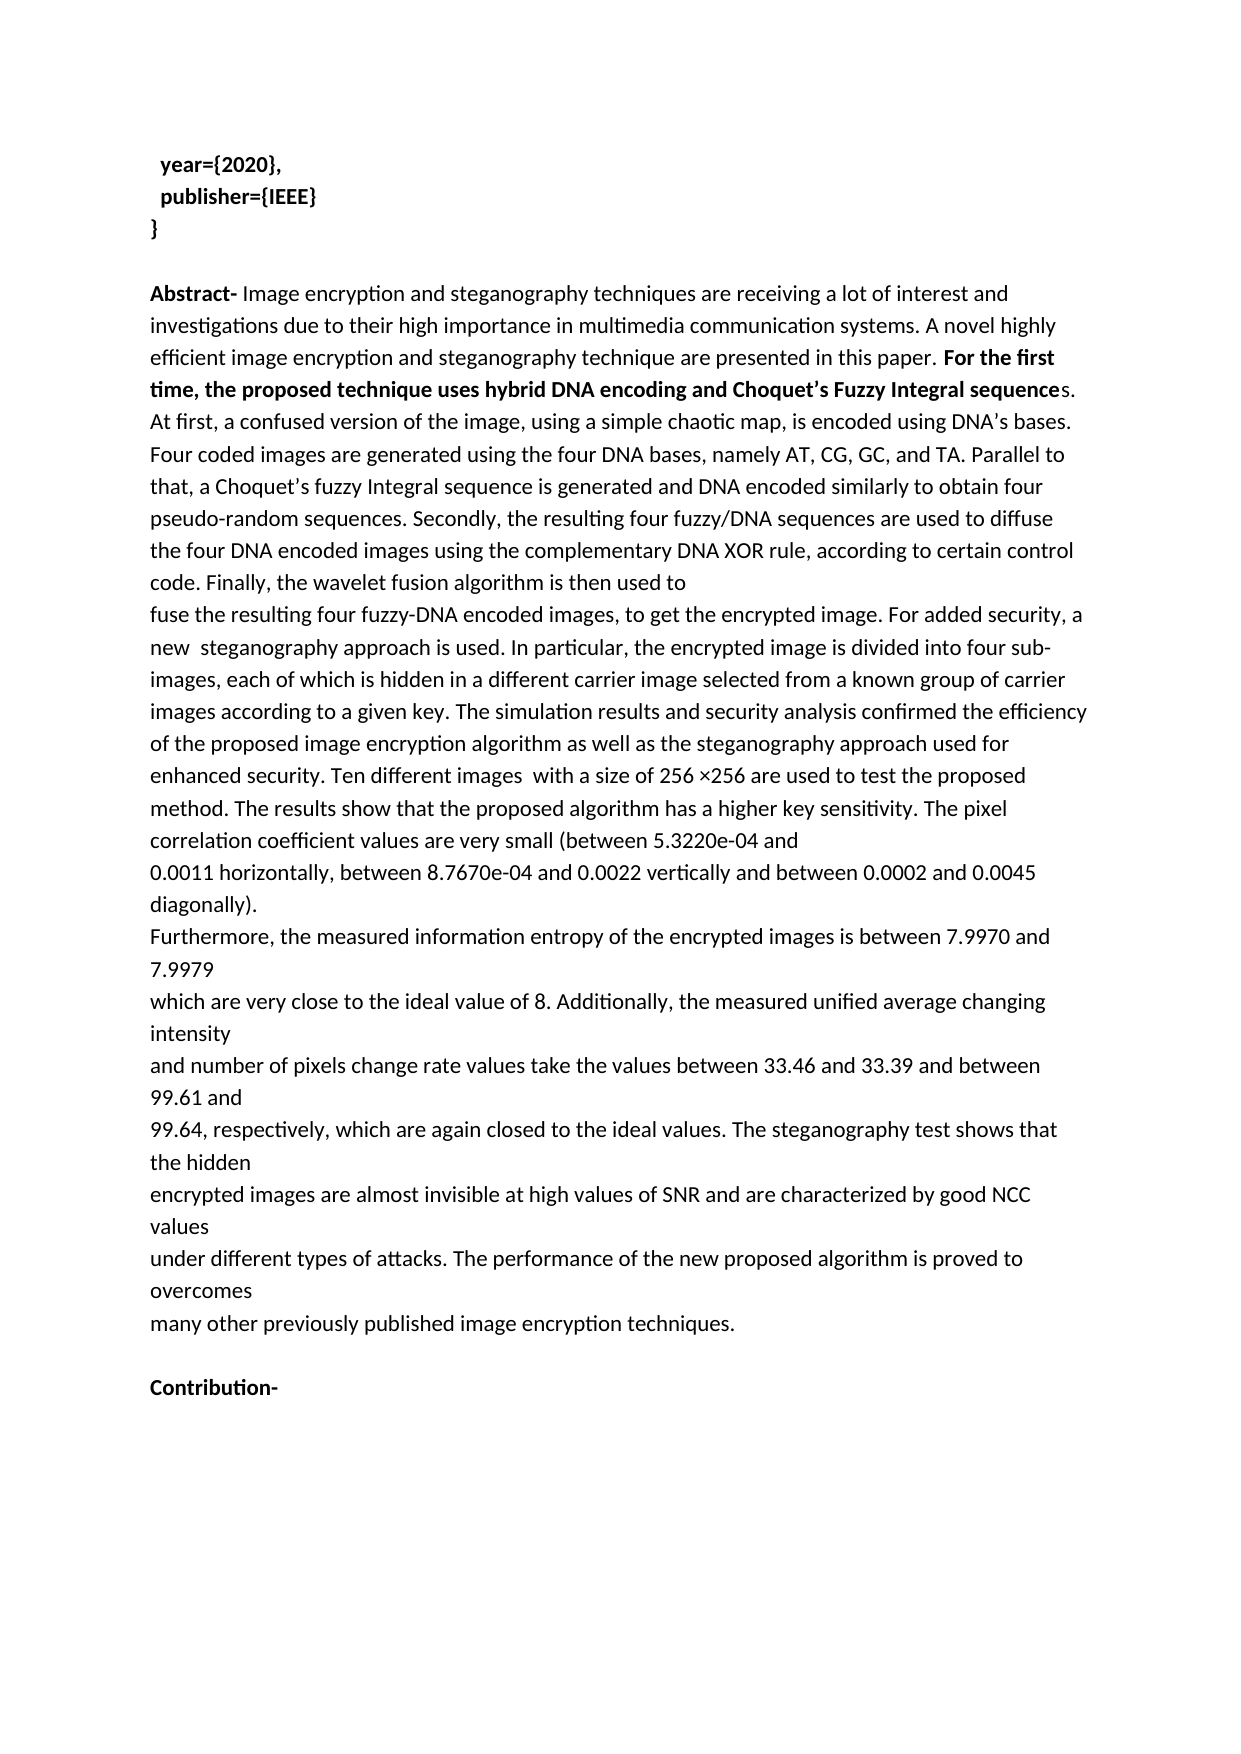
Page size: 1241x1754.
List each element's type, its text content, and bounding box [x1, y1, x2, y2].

text many other previously published image encryption techniques. [150, 1309, 1090, 1337]
text Furthermore, the measured information entropy of the encrypted images is between 7.9970 and 7.9979 [150, 922, 1090, 983]
text 0.0011 horizontally, between 8.7670e-04 and 0.0022 vertically and between 0.0002 and 0.0045 diagonally). [150, 858, 1090, 918]
text } [150, 214, 1090, 242]
text under different types of attacks. The performance of the new proposed algorithm is proved to overcomes [150, 1244, 1090, 1304]
text and number of pixels change rate values take the values between 33.46 and 33.39 and between 99.61 and [150, 1051, 1090, 1111]
text encrypted images are almost invisible at high values of SNR and are characterized by good NCC values [150, 1180, 1090, 1240]
text publisher={IEEE} [150, 182, 1090, 210]
text year={2020}, [150, 150, 1090, 178]
text Contribution- [150, 1373, 1090, 1401]
text Abstract- Image encryption and steganography techniques are receiving a lot of interest and investigations due to their high importance in multimedia communication systems. A novel highly efficient image encryption and steganography technique are presented in this paper. For the first time, the proposed technique uses hybrid DNA encoding and Choquet’s Fuzzy Integral sequences. At first, a confused version of the image, using a simple chaotic map, is encoded using DNA’s bases. Four coded images are generated using the four DNA bases, namely AT, CG, GC, and TA. Parallel to that, a Choquet’s fuzzy Integral sequence is generated and DNA encoded similarly to obtain four pseudo-random sequences. Secondly, the resulting four fuzzy/DNA sequences are used to diffuse the four DNA encoded images using the complementary DNA XOR rule, according to certain control code. Finally, the wavelet fusion algorithm is then used to [150, 279, 1090, 596]
text 99.64, respectively, which are again closed to the ideal values. The steganography test shows that the hidden [150, 1116, 1090, 1176]
text which are very close to the ideal value of 8. Additionally, the measured unified average changing intensity [150, 987, 1090, 1047]
text fuse the resulting four fuzzy-DNA encoded images, to get the encrypted image. For added security, a new steganography approach is used. In particular, the encrypted image is divided into four sub-images, each of which is hidden in a different carrier image selected from a known group of carrier images according to a given key. The simulation results and security analysis confirmed the efficiency of the proposed image encryption algorithm as well as the steganography approach used for enhanced security. Ten different images with a size of 256 ×256 are used to test the proposed method. The results show that the proposed algorithm has a higher key sensitivity. The pixel correlation coefficient values are very small (between 5.3220e-04 and [150, 601, 1090, 854]
